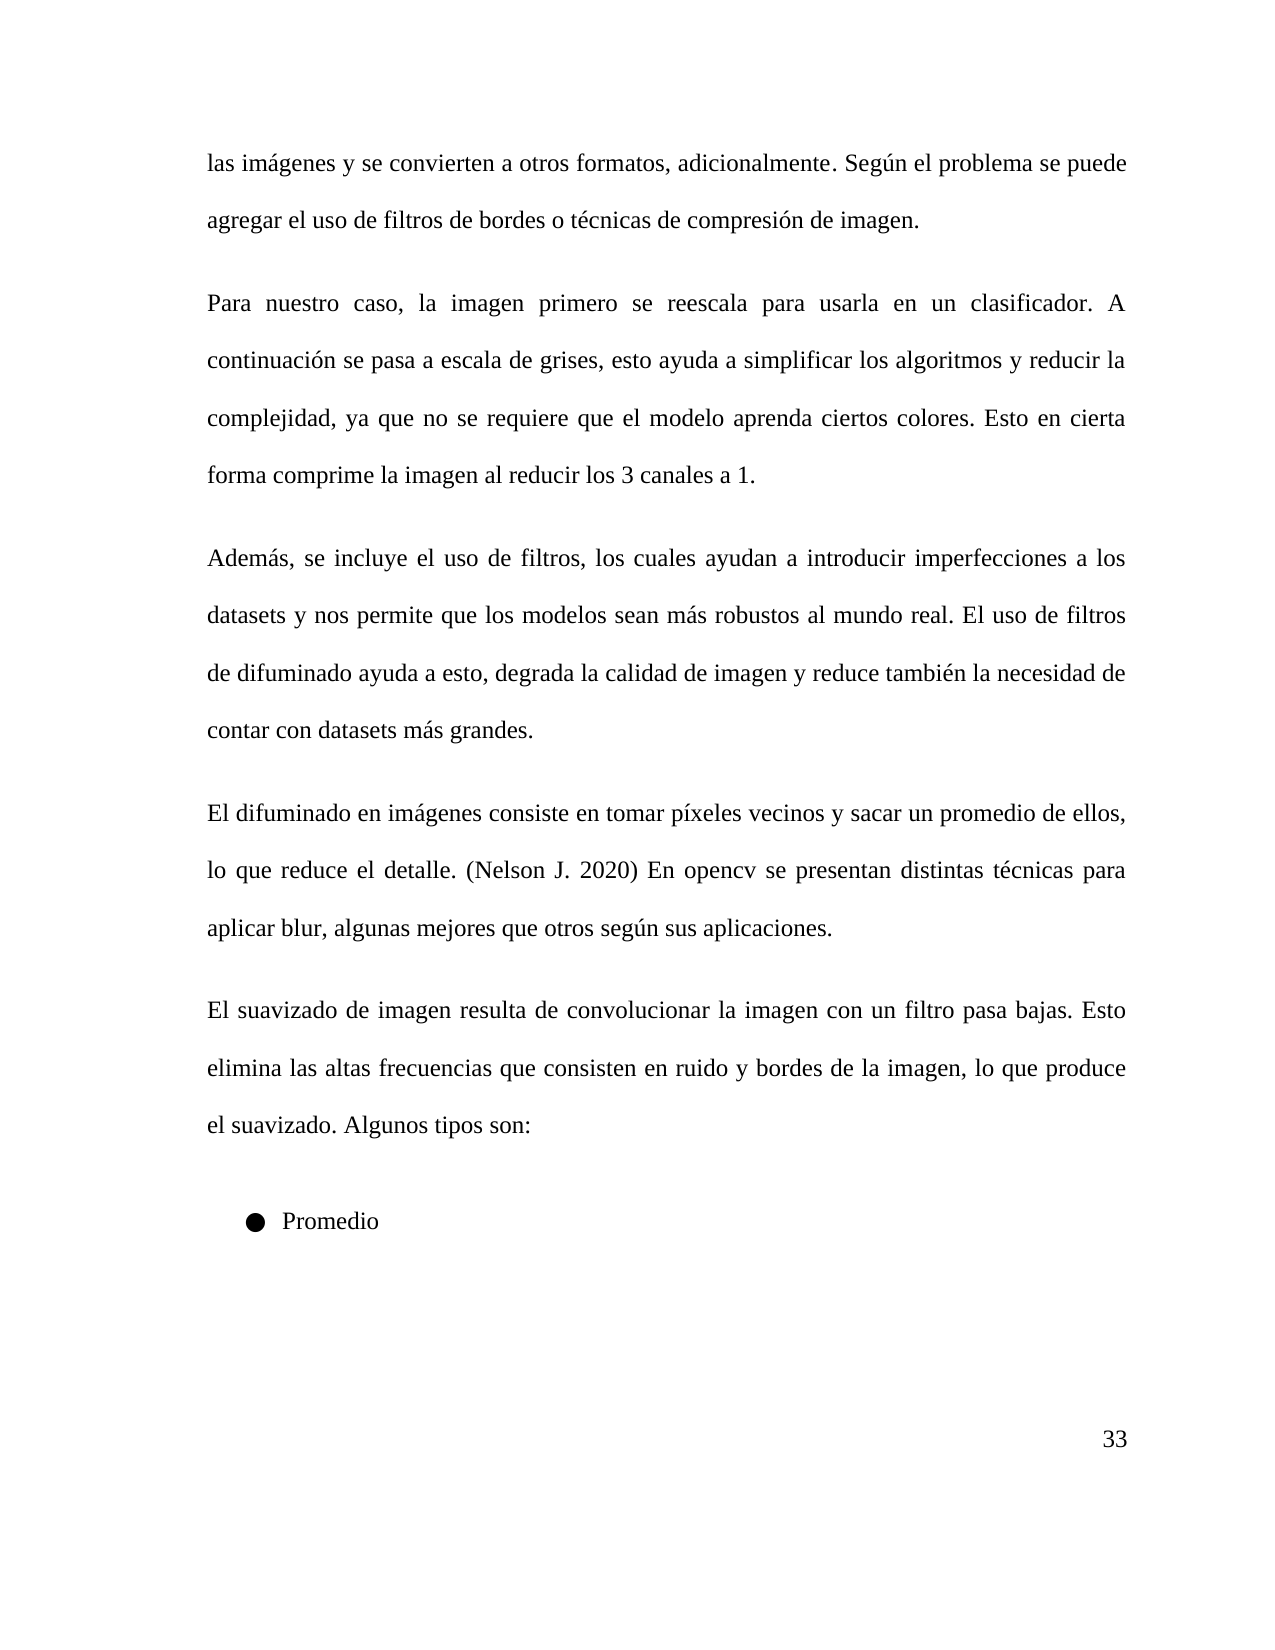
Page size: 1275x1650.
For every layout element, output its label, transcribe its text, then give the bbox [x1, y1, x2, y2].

text Para nuestro caso, la imagen primero se reescala para usarla en un clasificador. A continuación se pasa a escala de grises, esto ayuda a simplificar los algoritmos y reducir la complejidad, ya que no se requiere que el modelo aprenda ciertos colores. Esto en cierta forma comprime la imagen al reducir los 3 canales a 1. [207, 288, 1127, 489]
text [207, 148, 1127, 234]
text El suavizado de imagen resulta de convolucionar la imagen con un filtro pasa bajas. Esto elimina las altas frecuencias que consisten en ruido y bordes de la imagen, lo que produce el suavizado. Algunos tipos son: [207, 995, 1127, 1139]
text Además, se incluye el uso de filtros, los cuales ayudan a introducir imperfecciones a los datasets y nos permite que los modelos sean más robustos al mundo real. El uso de filtros de difuminado ayuda a esto, degrada la calidad de imagen y reduce también la necesidad de contar con datasets más grandes. [207, 543, 1127, 744]
list Promedio [244, 1193, 1127, 1244]
text El difuminado en imágenes consiste en tomar píxeles vecinos y sacar un promedio de ellos, lo que reduce el detalle. (Nelson J. 2020) En opencv se presentan distintas técnicas para aplicar blur, algunas mejores que otros según sus aplicaciones. [207, 798, 1127, 941]
